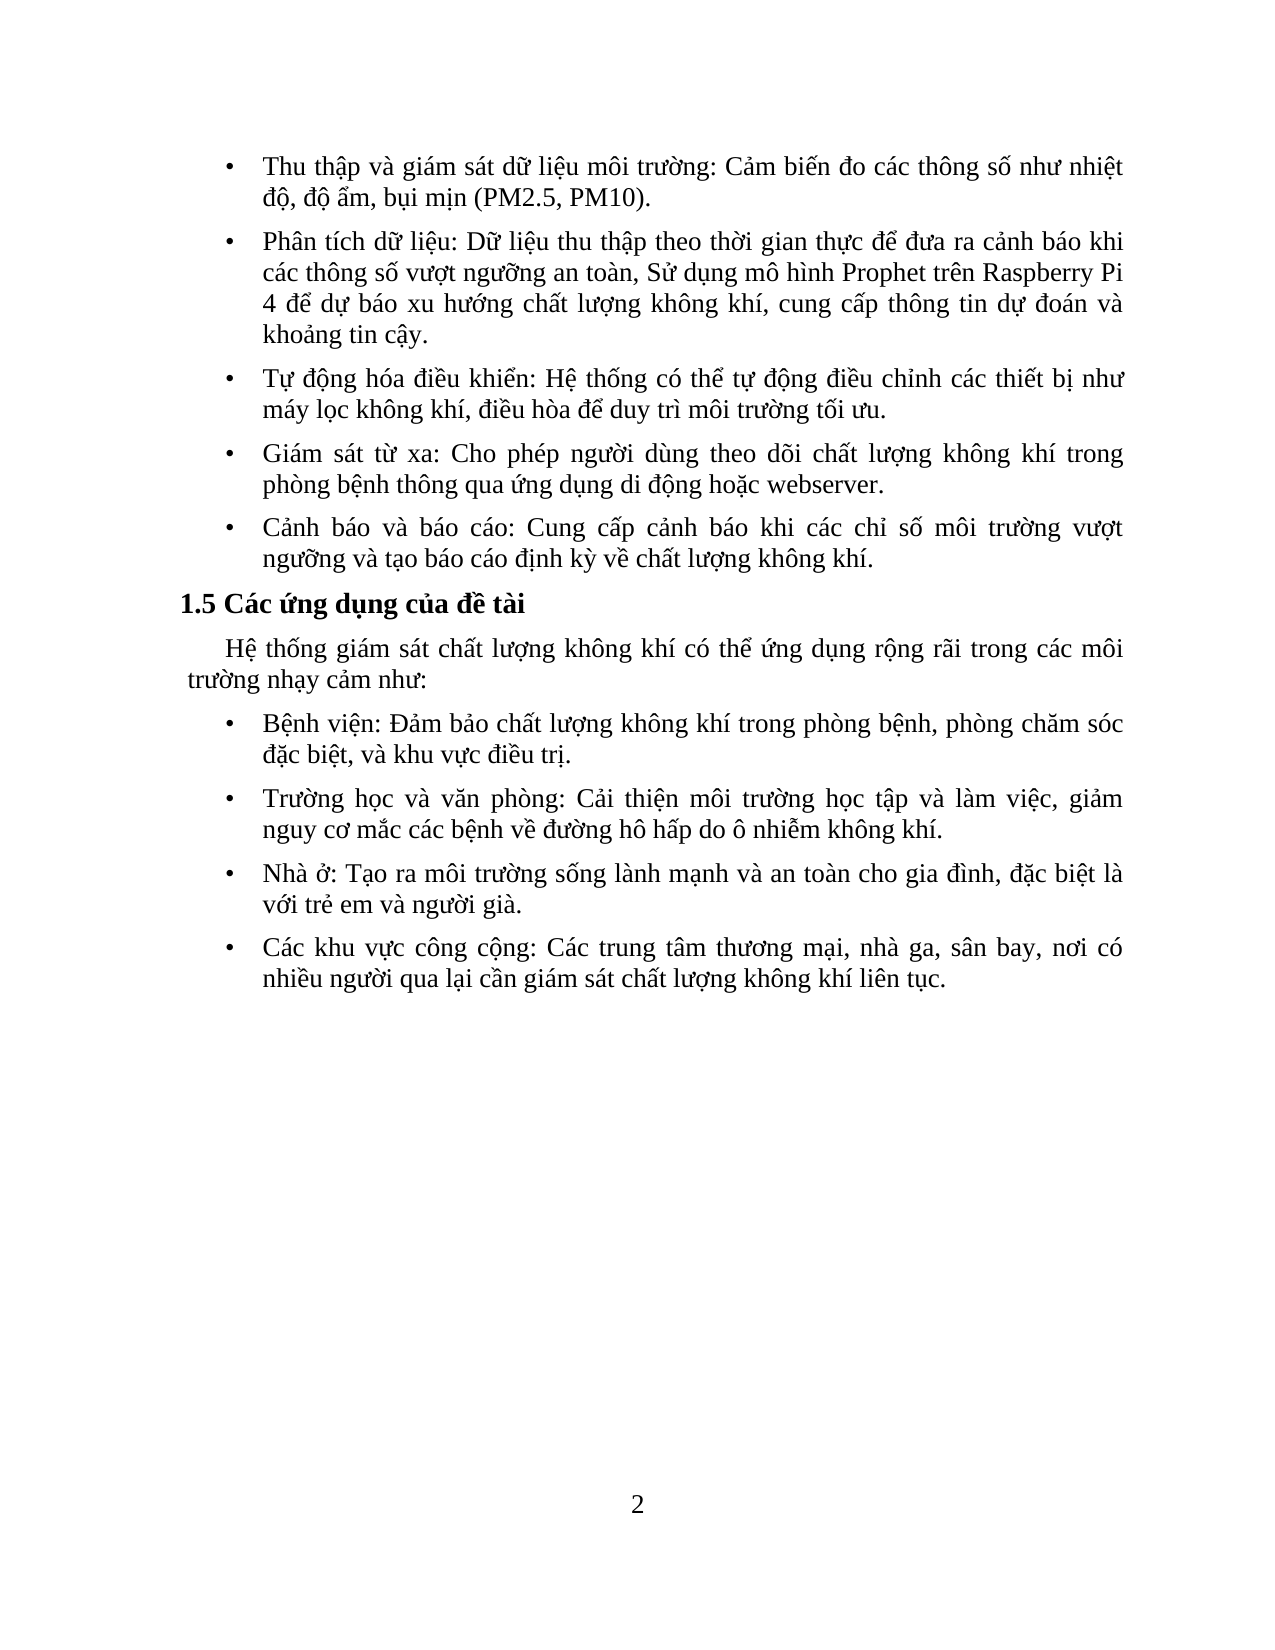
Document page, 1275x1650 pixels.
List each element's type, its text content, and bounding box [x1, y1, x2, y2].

list Cảnh báo và báo cáo: Cung cấp cảnh báo khi các chỉ số môi trường vượt ngưỡng và tạo báo cáo định kỳ về chất lượng không khí. [225, 511, 1125, 574]
list Giám sát từ xa: Cho phép người dùng theo dõi chất lượng không khí trong phòng bệnh thông qua ứng dụng di động hoặc webserver. [225, 437, 1125, 499]
list Thu thập và giám sát dữ liệu môi trường: Cảm biến đo các thông số như nhiệt độ, độ ẩm, bụi mịn (PM2.5, PM10). [225, 150, 1125, 212]
list Nhà ở: Tạo ra môi trường sống lành mạnh và an toàn cho gia đình, đặc biệt là với trẻ em và người già. [225, 857, 1125, 919]
list Các khu vực công cộng: Các trung tâm thương mại, nhà ga, sân bay, nơi có nhiều người qua lại cần giám sát chất lượng không khí liên tục. [225, 931, 1125, 994]
subtitle 1.5 Các ứng dụng của đề tài [179, 586, 1125, 620]
list Trường học và văn phòng: Cải thiện môi trường học tập và làm việc, giảm nguy cơ mắc các bệnh về đường hô hấp do ô nhiễm không khí. [225, 782, 1125, 844]
list Tự động hóa điều khiển: Hệ thống có thể tự động điều chỉnh các thiết bị như máy lọc không khí, điều hòa để duy trì môi trường tối ưu. [225, 362, 1125, 424]
text Hệ thống giám sát chất lượng không khí có thể ứng dụng rộng rãi trong các môi trường nhạy cảm như: [187, 632, 1125, 694]
list Bệnh viện: Đảm bảo chất lượng không khí trong phòng bệnh, phòng chăm sóc đặc biệt, và khu vực điều trị. [225, 707, 1125, 769]
list Phân tích dữ liệu: Dữ liệu thu thập theo thời gian thực để đưa ra cảnh báo khi các thông số vượt ngưỡng an toàn, Sử dụng mô hình Prophet trên Raspberry Pi 4 để dự báo xu hướng chất lượng không khí, cung cấp thông tin dự đoán và khoảng tin cậy. [225, 225, 1125, 349]
